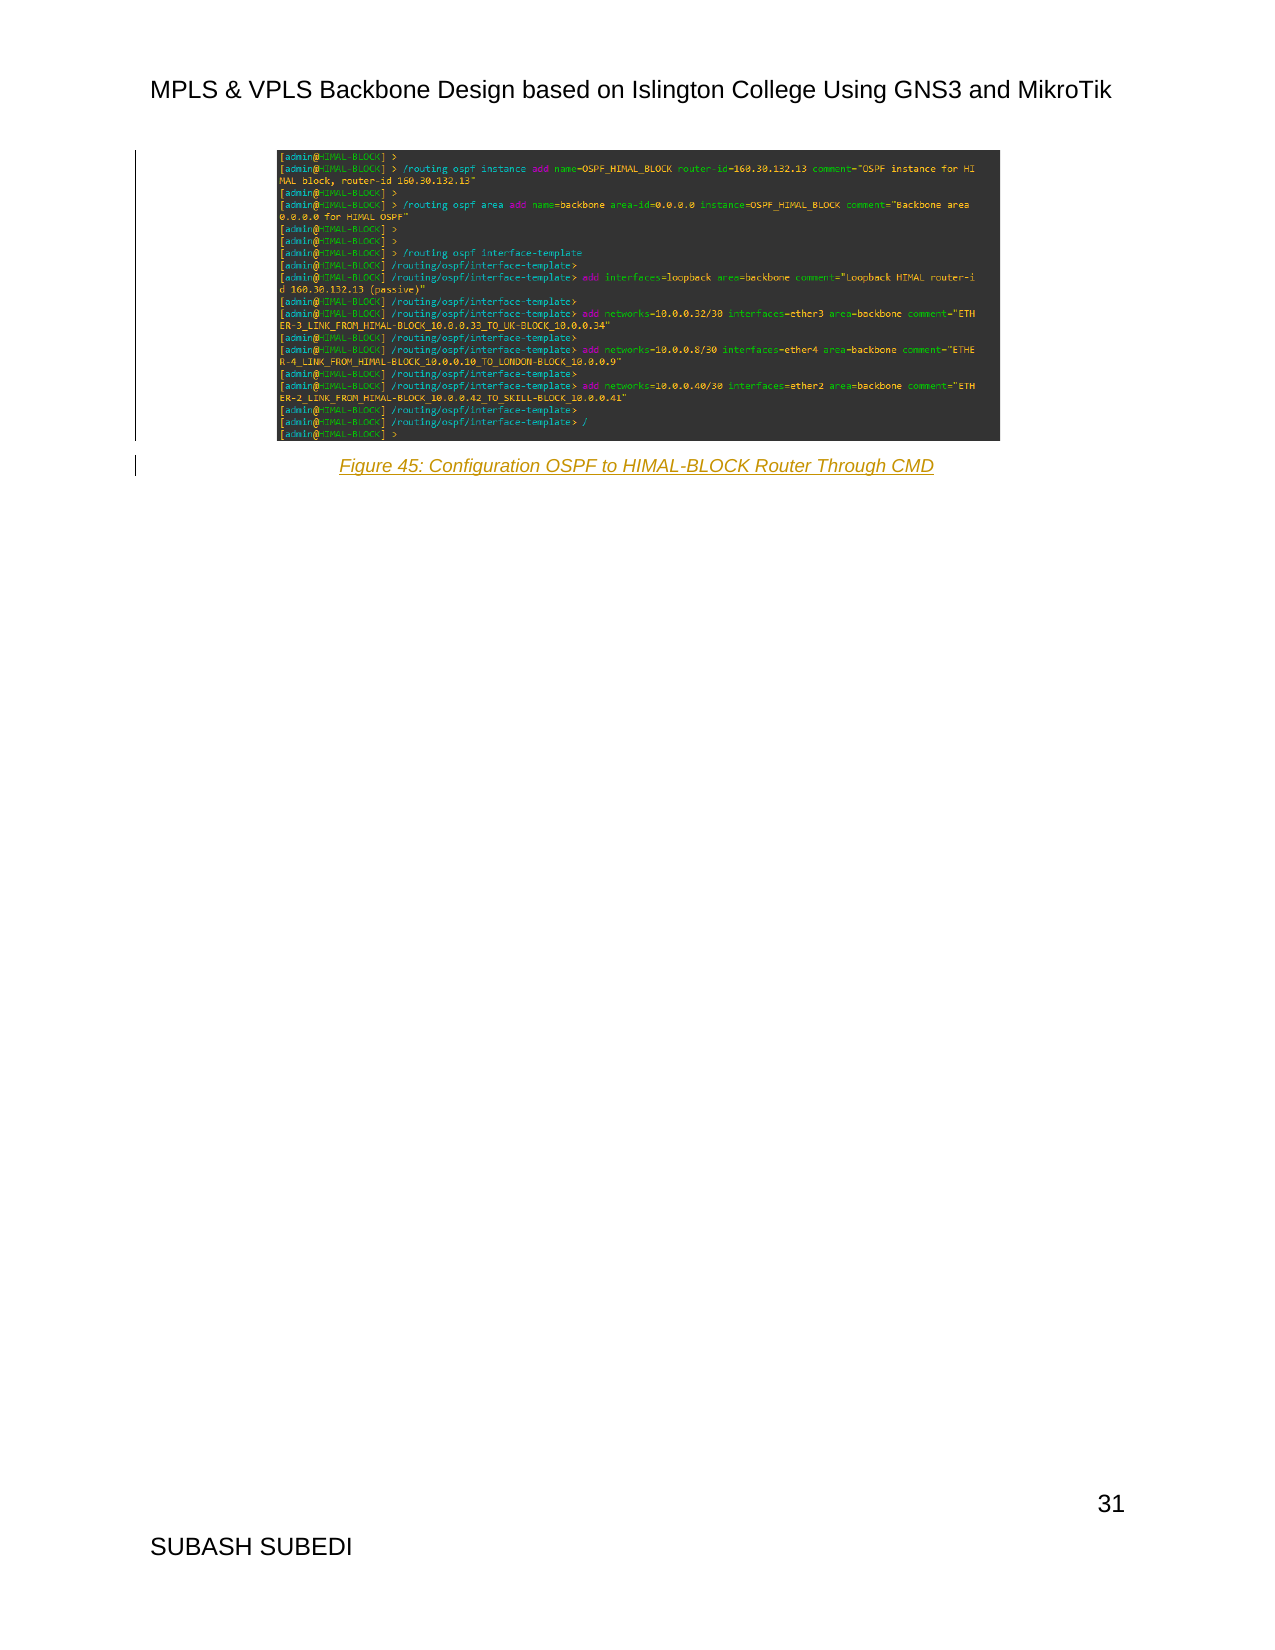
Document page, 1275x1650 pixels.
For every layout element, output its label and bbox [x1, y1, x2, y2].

picture [275, 150, 1001, 441]
